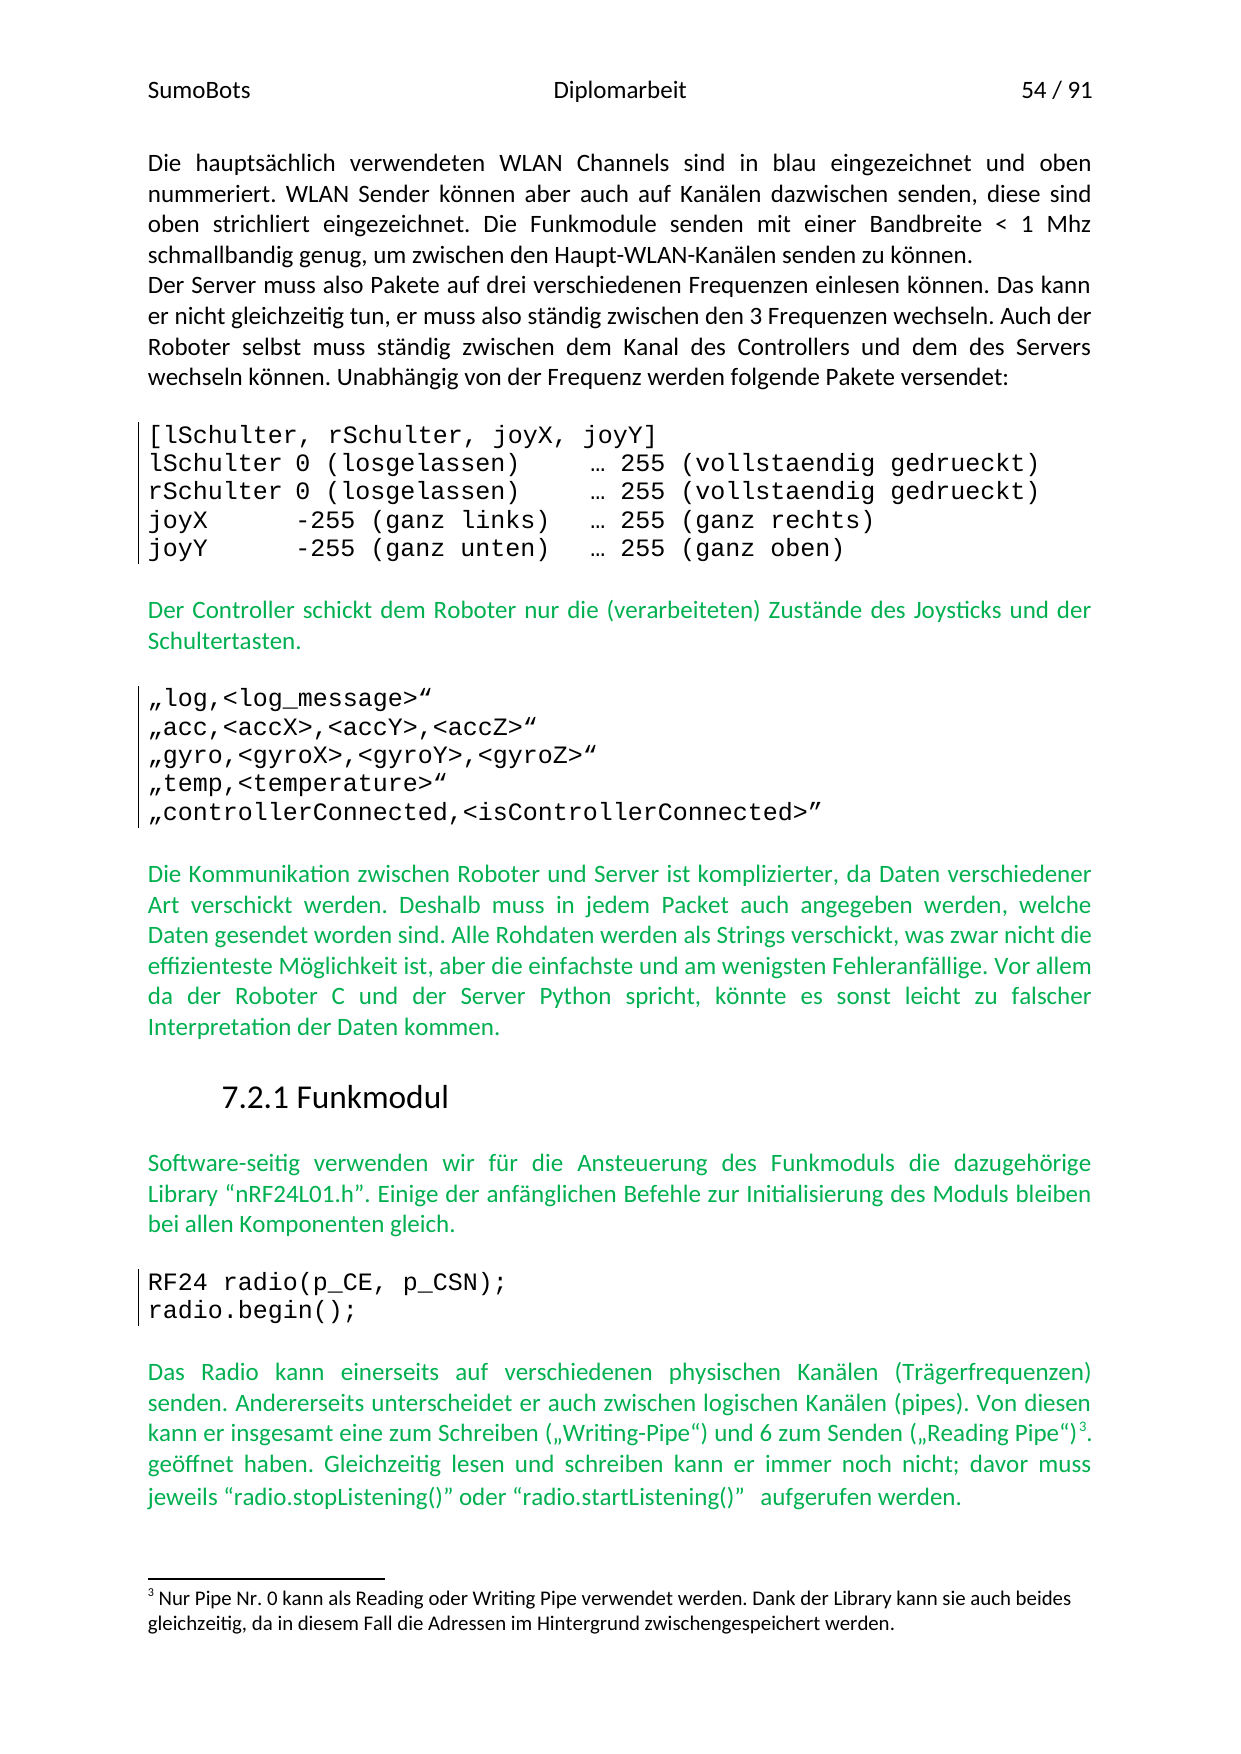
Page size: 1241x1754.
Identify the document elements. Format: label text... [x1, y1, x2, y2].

text „temp,<temperature>“ [148, 771, 1093, 799]
text Das Radio kann einerseits auf verschiedenen physischen Kanälen (Trägerfrequenzen) senden. Andererseits unterscheidet er auch zwischen logischen Kanälen (pipes). Von diesen kann er insgesamt eine zum Schreiben („Writing-Pipe“) und 6 zum Senden („Reading Pipe“). geöffnet haben. Gleichzeitig lesen und schreiben kann er immer noch nicht; davor muss jeweils “radio.stopListening()” oder “radio.startListening()” aufgerufen werden. [148, 1357, 1093, 1513]
text „gyro,<gyroX>,<gyroY>,<gyroZ>“ [148, 743, 1093, 771]
text RF24 radio(p_CE, p_CSN); [148, 1269, 1093, 1298]
text Die Kommunikation zwischen Roboter und Server ist komplizierter, da Daten verschiedener Art verschickt werden. Deshalb muss in jedem Packet auch angegeben werden, welche Daten gesendet worden sind. Alle Rohdaten werden als Strings verschickt, was zwar nicht die effizienteste Möglichkeit ist, aber die einfachste und am wenigsten Fehleranfällige. Vor allem da der Roboter C und der Server Python spricht, könnte es sonst leicht zu falscher Interpretation der Daten kommen. [148, 858, 1093, 1041]
text radio.begin(); [148, 1298, 1093, 1326]
text joyX -255 (ganz links) … 255 (ganz rechts) [148, 507, 1093, 536]
text „controllerConnected,<isControllerConnected>” [148, 799, 1093, 828]
text Der Server muss also Pakete auf drei verschiedenen Frequenzen einlesen können. Das kann er nicht gleichzeitig tun, er muss also ständig zwischen den 3 Frequenzen wechseln. Auch der Roboter selbst muss ständig zwischen dem Kanal des Controllers und dem des Servers wechseln können. Unabhängig von der Frequenz werden folgende Pakete versendet: [148, 270, 1093, 392]
text Die hauptsächlich verwendeten WLAN Channels sind in blau eingezeichnet und oben nummeriert. WLAN Sender können aber auch auf Kanälen dazwischen senden, diese sind oben strichliert eingezeichnet. Die Funkmodule senden mit einer Bandbreite < 1 Mhz schmallbandig genug, um zwischen den Haupt-WLAN-Kanälen senden zu können. [148, 148, 1093, 270]
text Der Controller schickt dem Roboter nur die (verarbeiteten) Zustände des Joysticks und der Schultertasten. [148, 594, 1093, 656]
text „acc,<accX>,<accY>,<accZ>“ [148, 714, 1093, 743]
text lSchulter 0 (losgelassen) … 255 (vollstaendig gedrueckt) [148, 451, 1093, 479]
text „log,<log_message>“ [148, 686, 1093, 714]
text rSchulter 0 (losgelassen) … 255 (vollstaendig gedrueckt) [148, 479, 1093, 507]
text Software-seitig verwenden wir für die Ansteuerung des Funkmoduls die dazugehörige Library “nRF24L01.h”. Einige der anfänglichen Befehle zur Initialisierung des Moduls bleiben bei allen Komponenten gleich. [148, 1147, 1093, 1239]
subtitle Funkmodul [221, 1076, 1093, 1117]
text joyY -255 (ganz unten) … 255 (ganz oben) [148, 536, 1093, 564]
text [lSchulter, rSchulter, joyX, joyY] [148, 422, 1093, 451]
